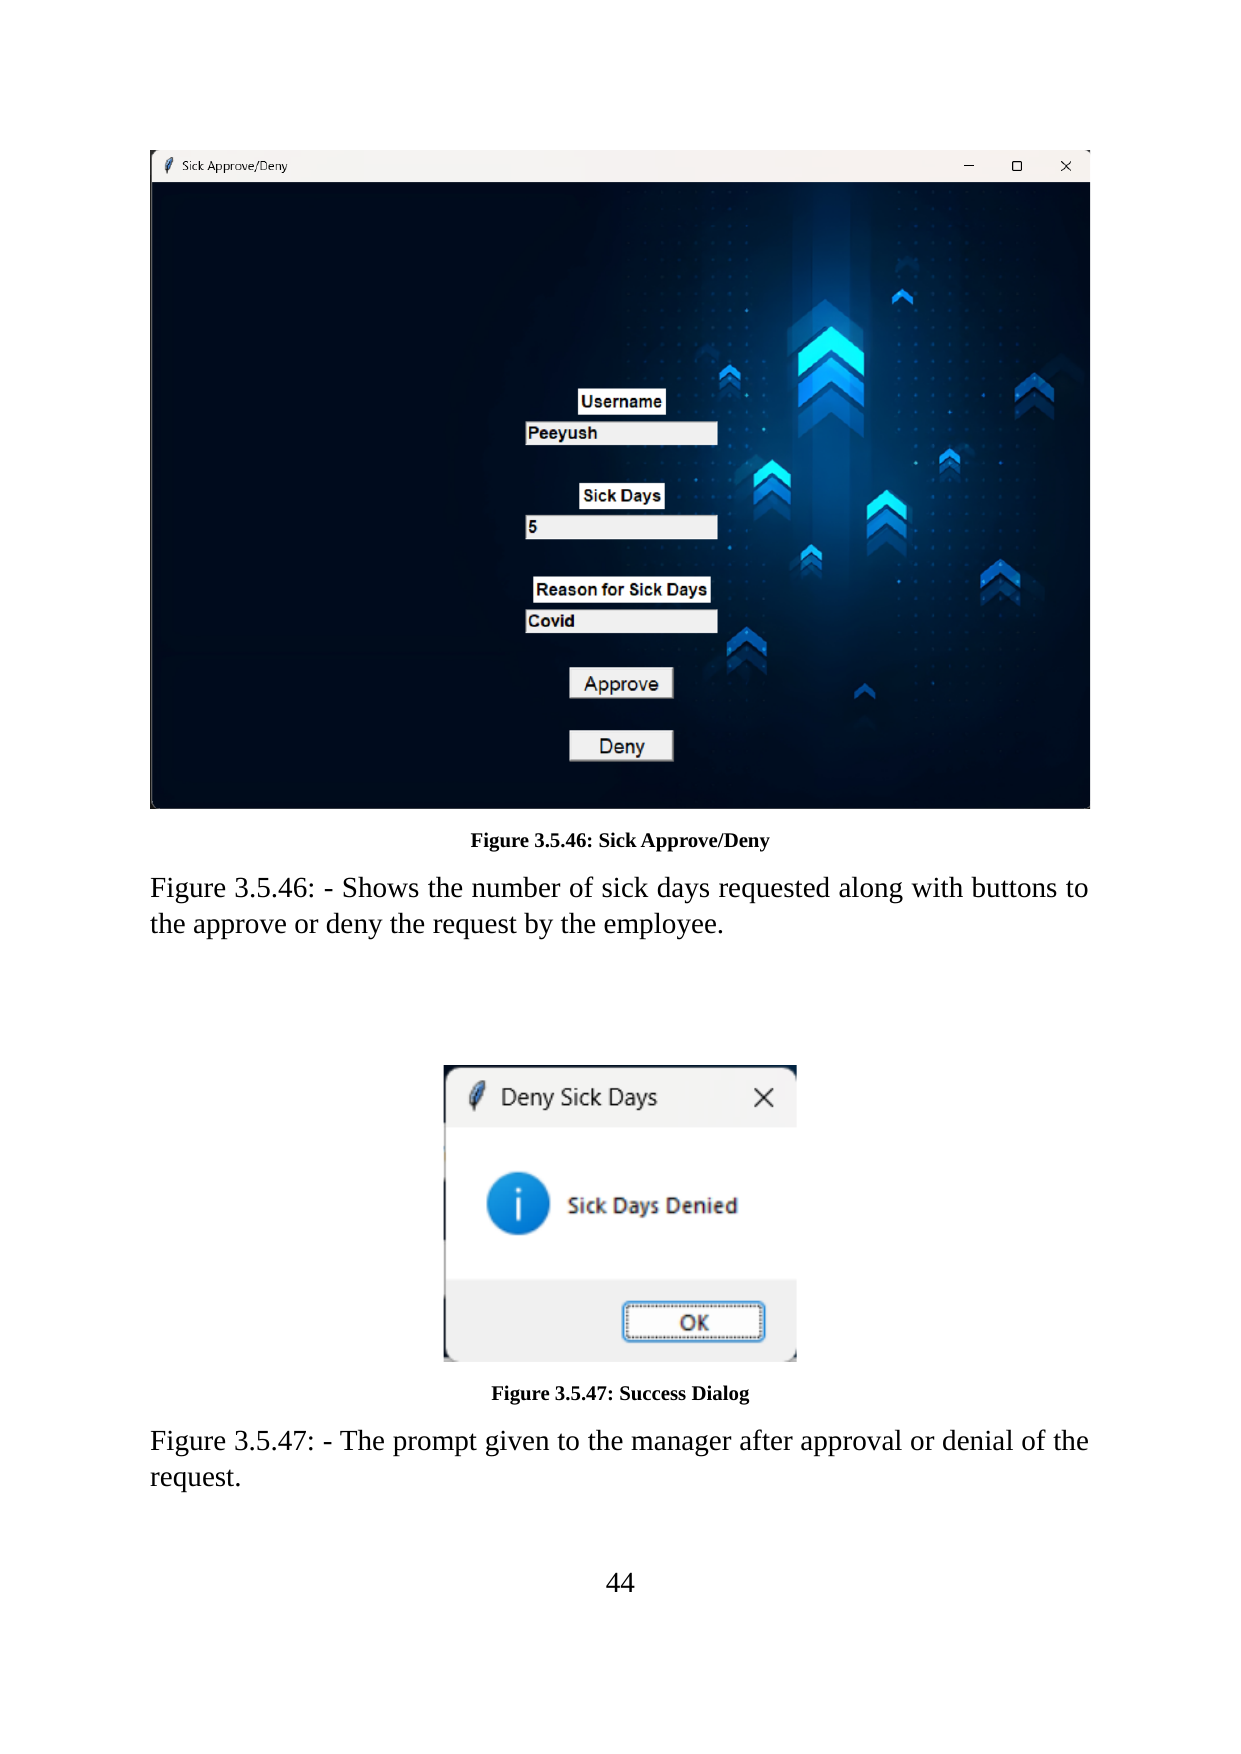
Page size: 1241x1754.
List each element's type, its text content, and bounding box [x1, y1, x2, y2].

text Figure 3.5.46: - Shows the number of sick days requested along with buttons to the approve or deny the request by the employee. [150, 871, 1090, 940]
picture [443, 1065, 797, 1362]
picture [150, 150, 1091, 809]
text Figure 3.5.47: Success Dialog [150, 1381, 1090, 1405]
text Figure 3.5.47: - The prompt given to the manager after approval or denial of the request. [150, 1423, 1090, 1493]
text 44 [150, 1565, 1090, 1599]
text Figure 3.5.46: Sick Approve/Deny [150, 828, 1090, 852]
